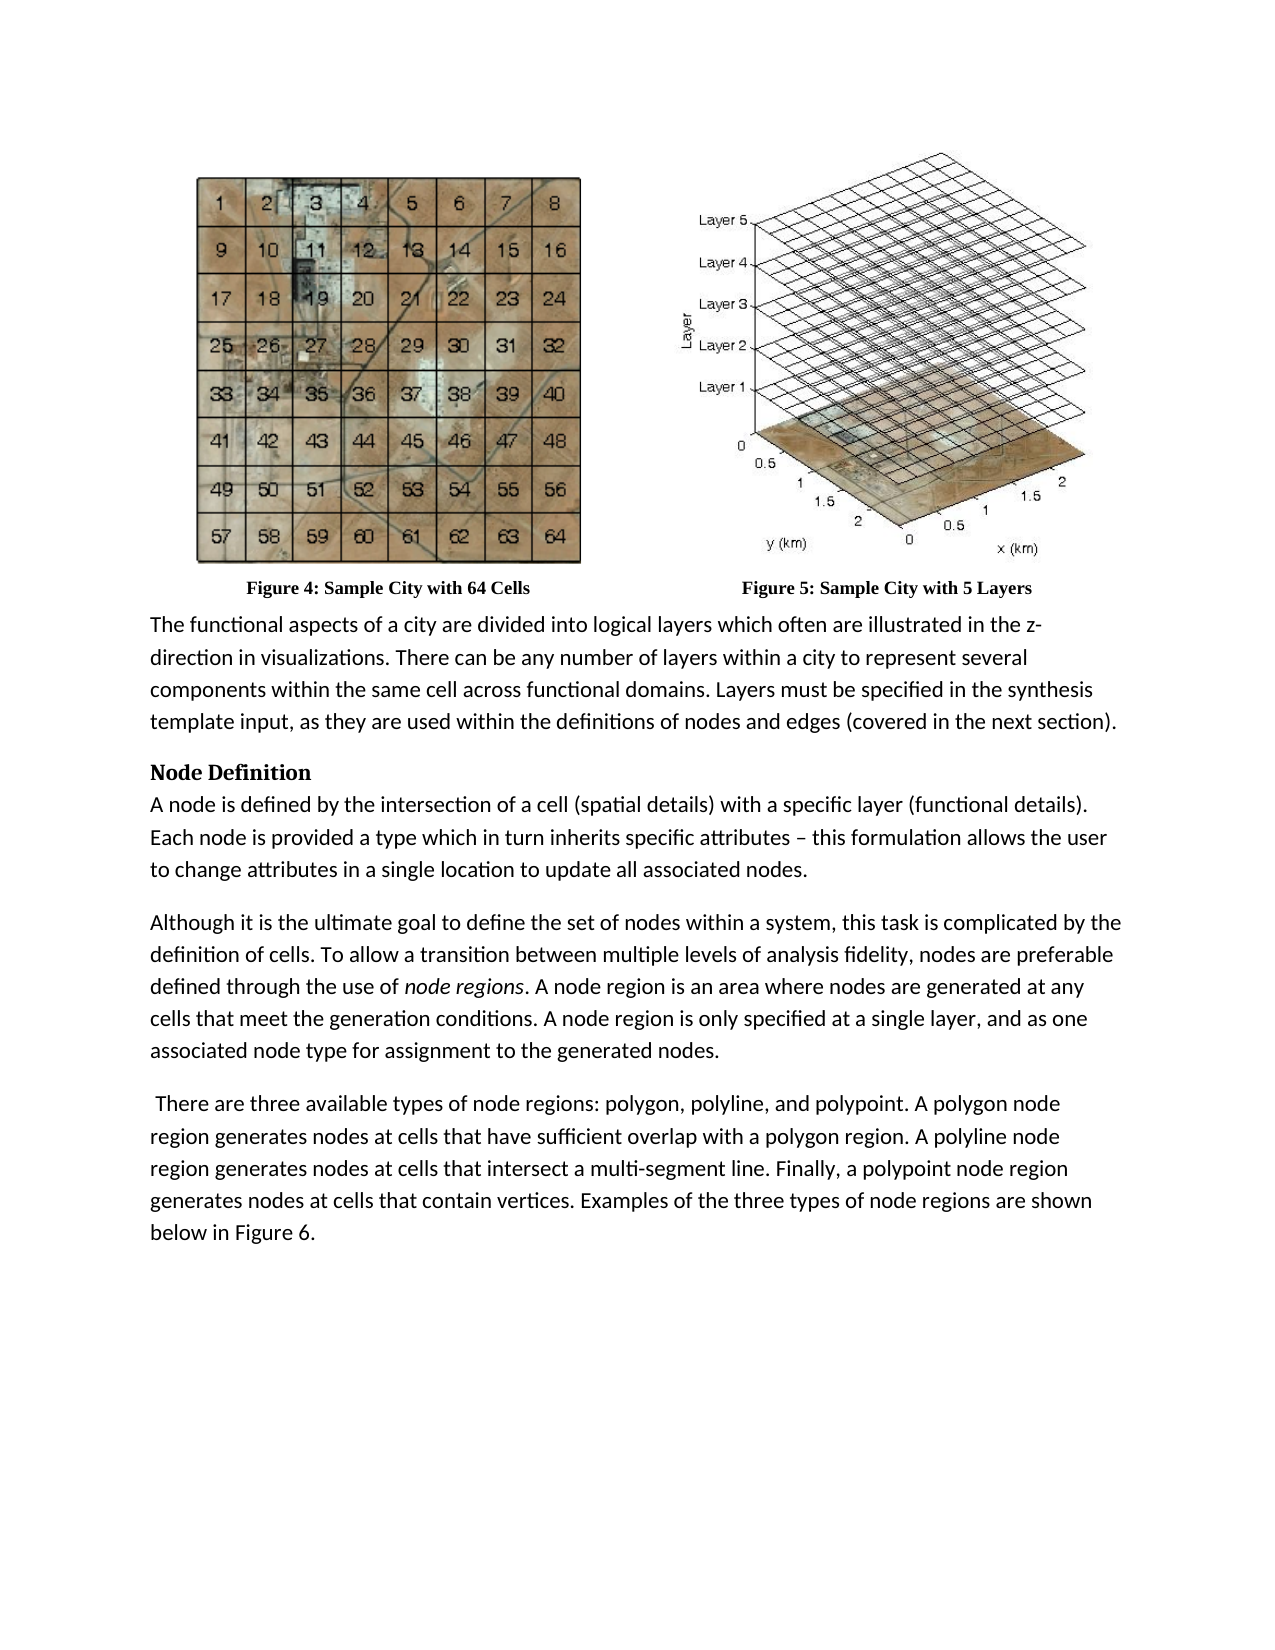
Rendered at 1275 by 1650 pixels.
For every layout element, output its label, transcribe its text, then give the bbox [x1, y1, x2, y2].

text The functional aspects of a city are divided into logical layers which often are illustrated in the z-direction in visualizations. There can be any number of layers within a city to represent several components within the same cell across functional domains. Layers must be specified in the synthesis template input, as they are used within the definitions of nodes and edges (covered in the next section). [150, 611, 1125, 735]
picture [674, 150, 1100, 564]
picture [195, 176, 582, 564]
text A node is defined by the intersection of a cell (spatial details) with a specific layer (functional details). Each node is provided a type which in turn inherits specific attributes – this formulation allows the user to change attributes in a single location to update all associated nodes. [150, 790, 1125, 883]
text Although it is the ultimate goal to define the set of nodes within a system, this task is complicated by the definition of cells. To allow a transition between multiple levels of analysis fidelity, nodes are preferable defined through the use of node regions. A node region is an area where nodes are generated at any cells that meet the generation conditions. A node region is only specified at a single layer, and as one associated node type for assignment to the generated nodes. [150, 908, 1125, 1064]
text There are three available types of node regions: polygon, polyline, and polypoint. A polygon node region generates nodes at cells that have sufficient overlap with a polygon region. A polyline node region generates nodes at cells that intersect a multi-segment line. Finally, a polypoint node region generates nodes at cells that contain vertices. Examples of the three types of node regions are shown below in Figure 6. [150, 1089, 1125, 1246]
subtitle Node Definition [150, 760, 1125, 787]
